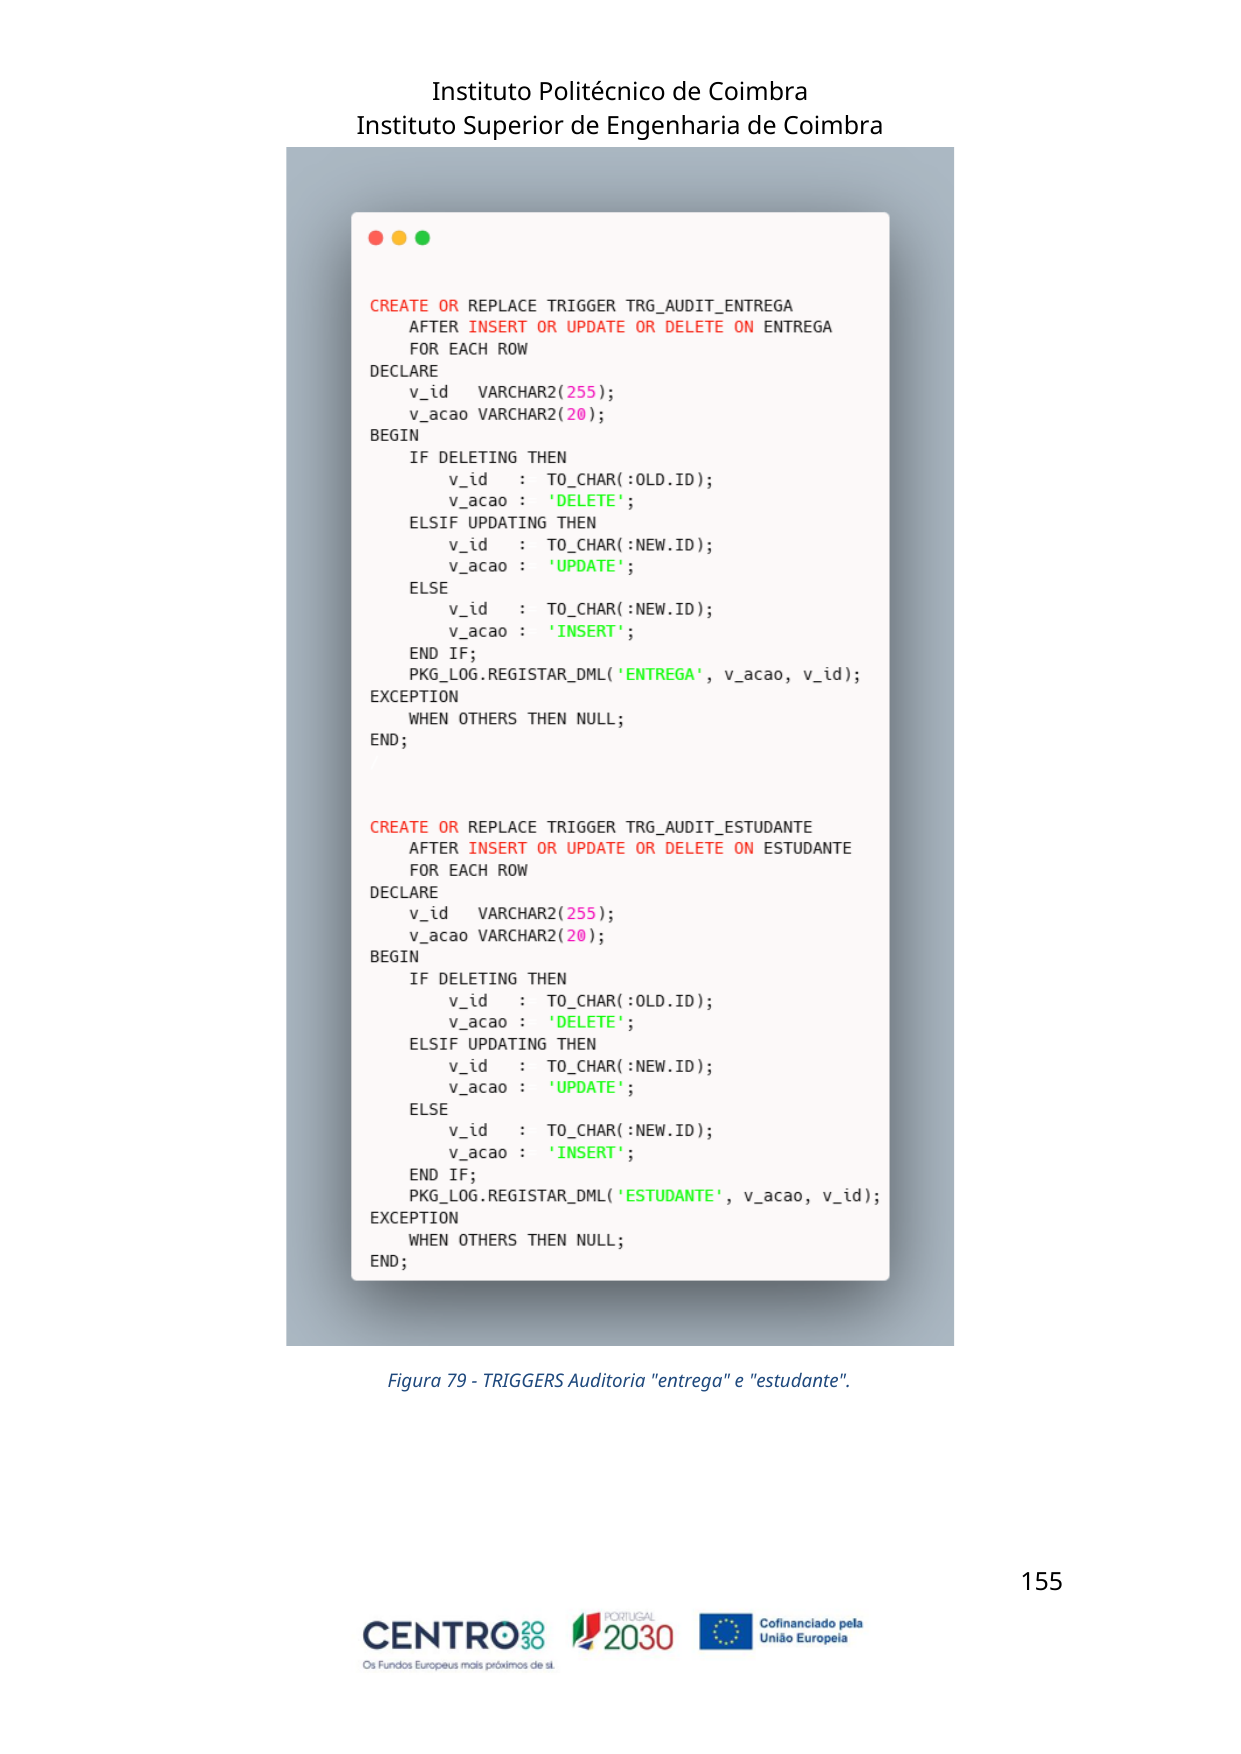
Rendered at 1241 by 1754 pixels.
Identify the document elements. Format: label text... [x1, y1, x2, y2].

picture [349, 1597, 891, 1681]
text Figura 79 - TRIGGERS Auditoria "entrega" e "estudante". [177, 1368, 1063, 1393]
picture [286, 147, 955, 1346]
